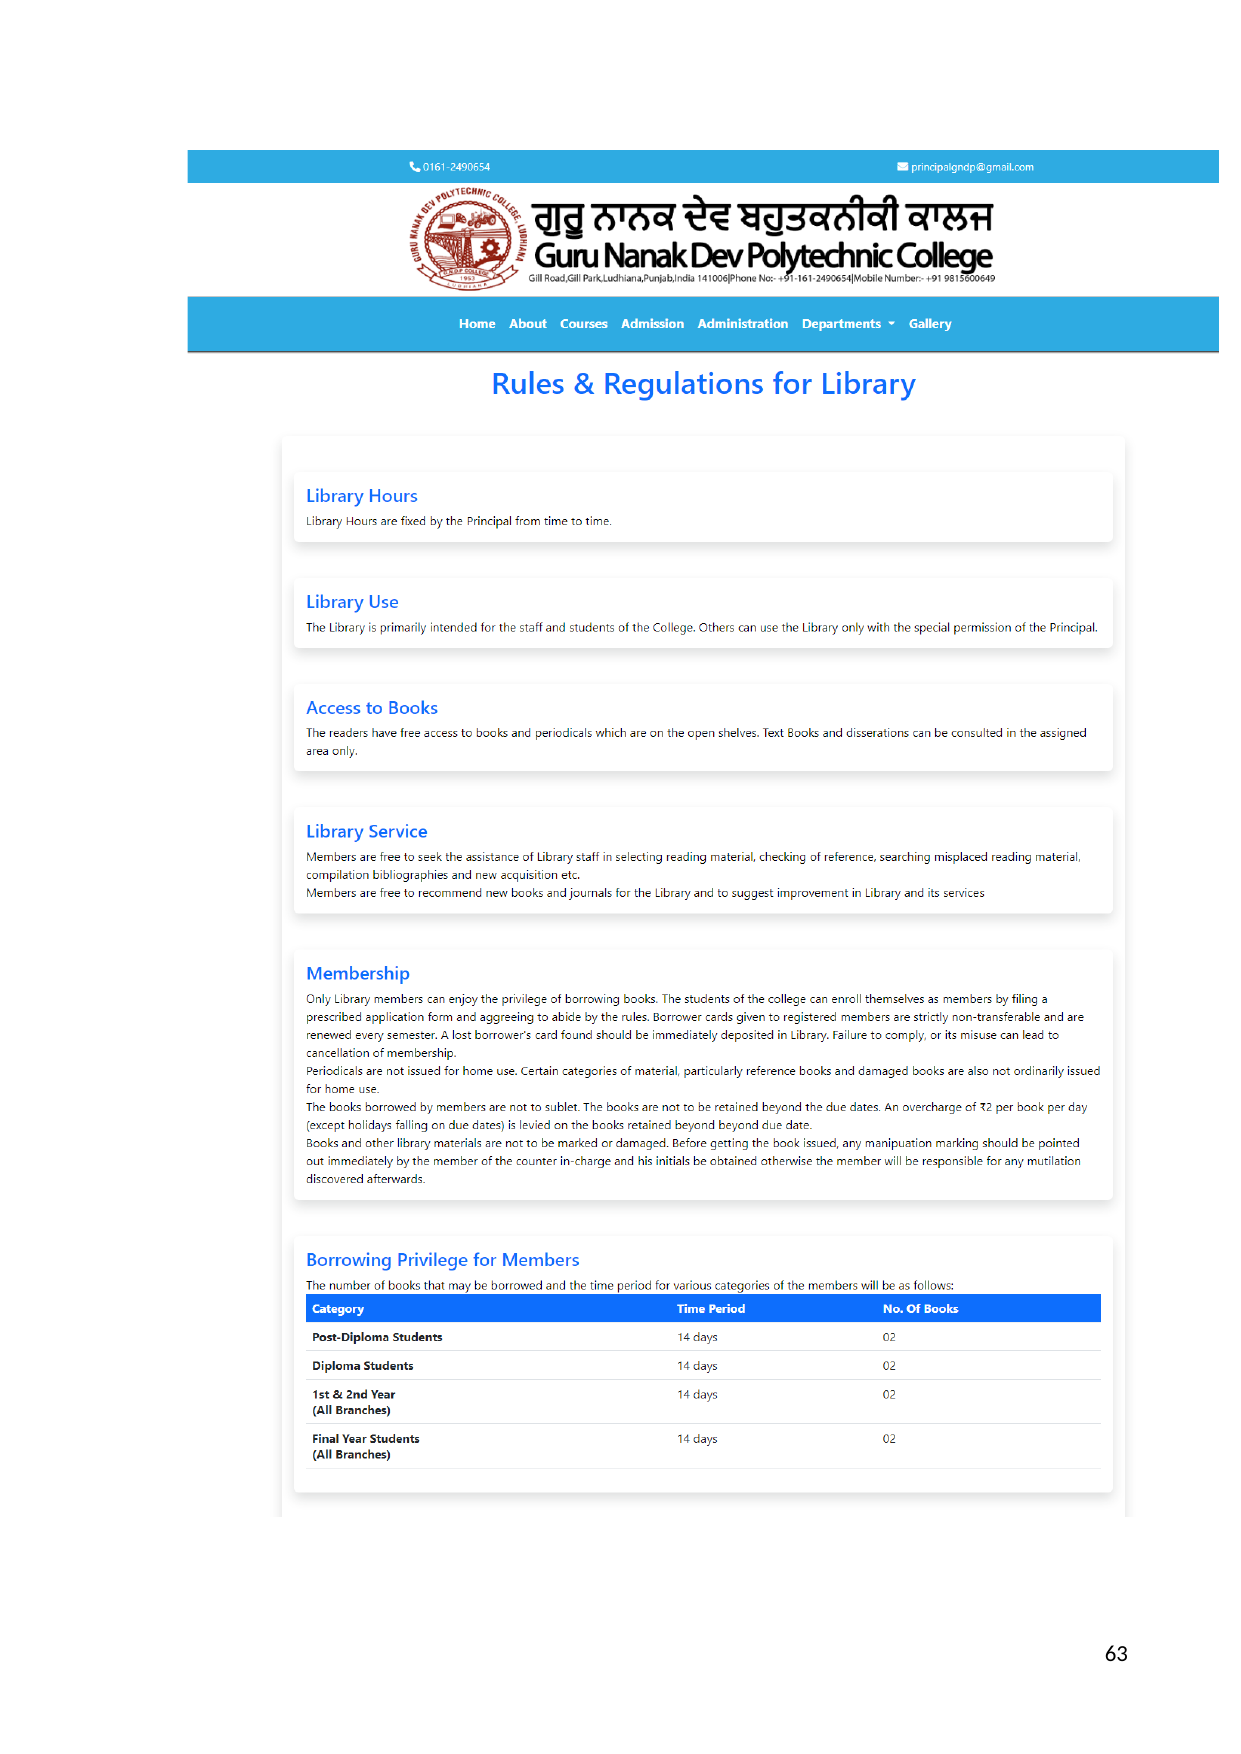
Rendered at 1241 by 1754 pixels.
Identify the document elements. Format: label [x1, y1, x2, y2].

picture [187, 150, 1219, 1517]
